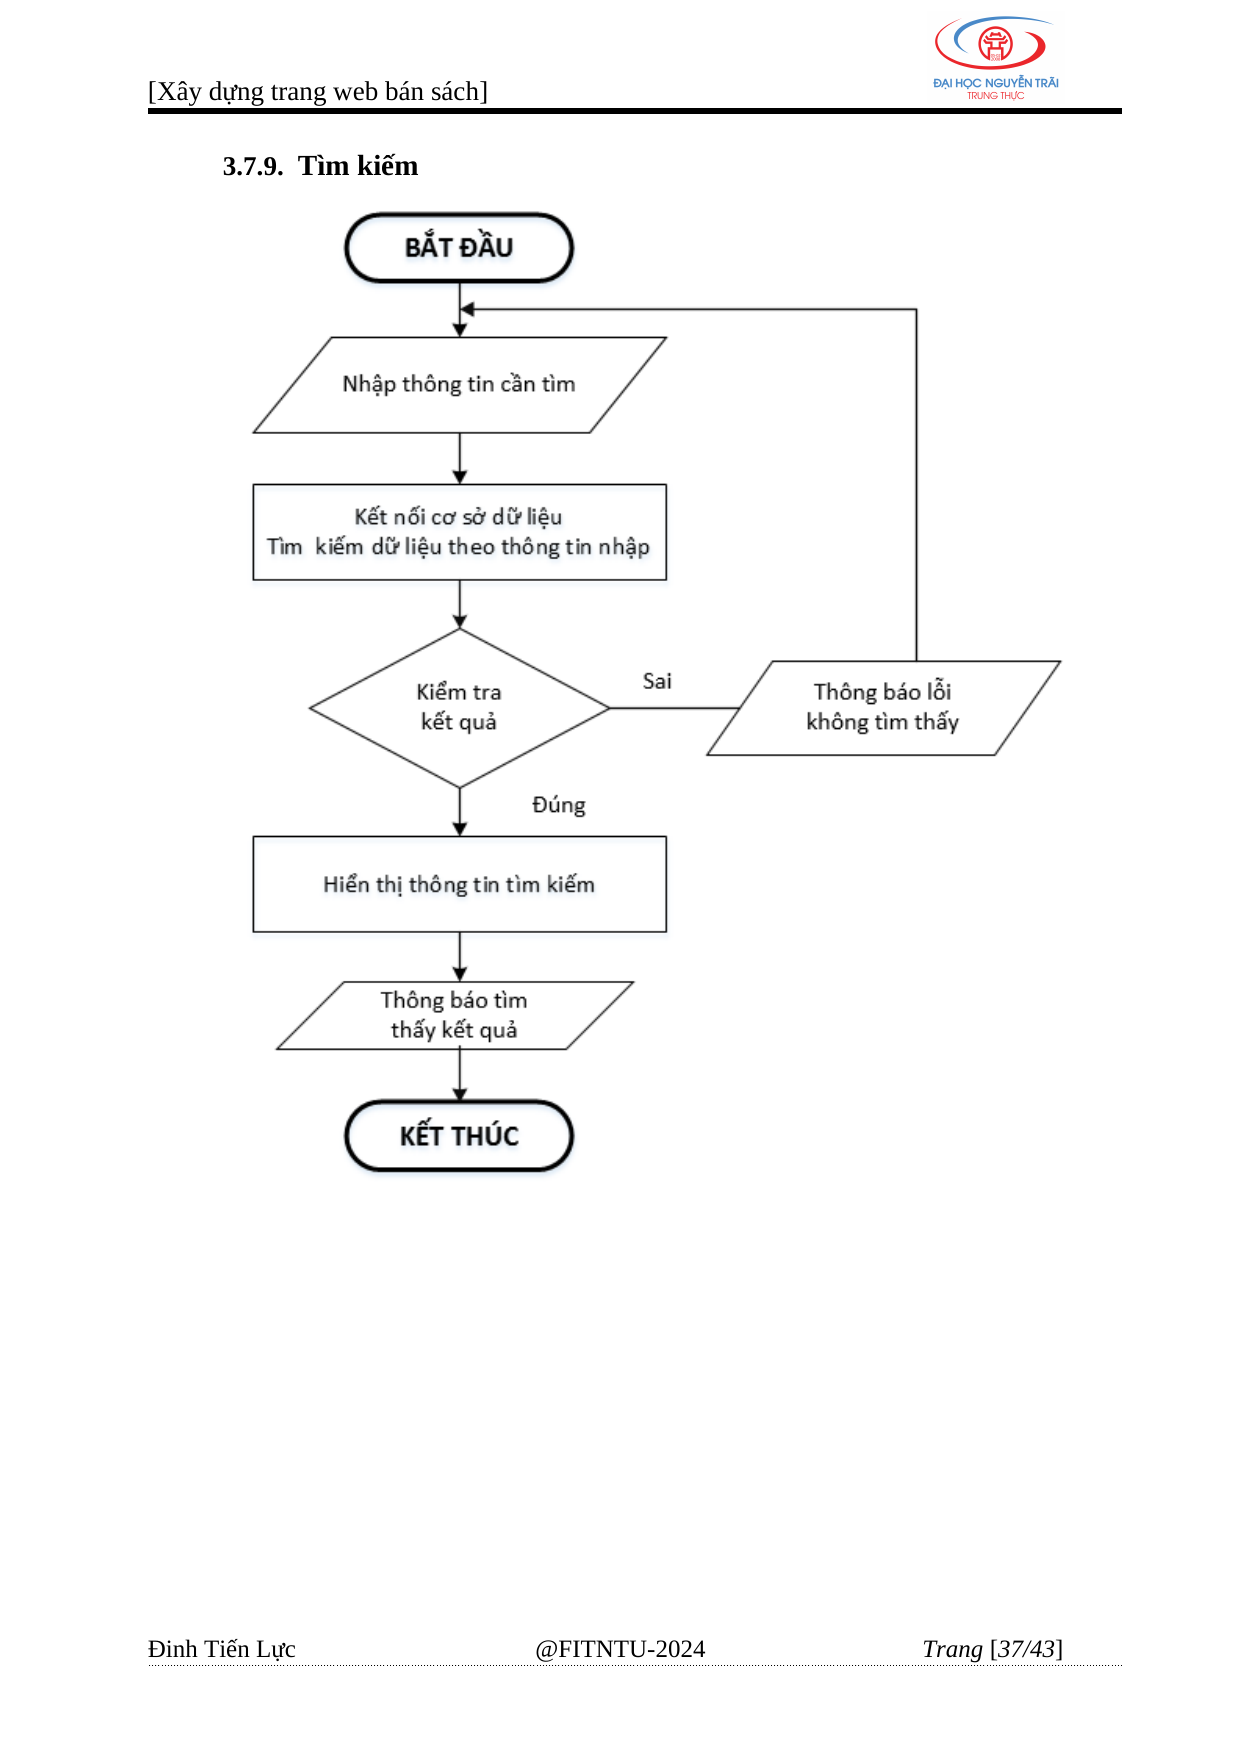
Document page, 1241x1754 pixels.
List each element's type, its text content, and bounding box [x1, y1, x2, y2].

picture [196, 193, 1074, 1188]
picture [926, 11, 1065, 104]
subtitle Tìm kiếm [223, 148, 1122, 181]
